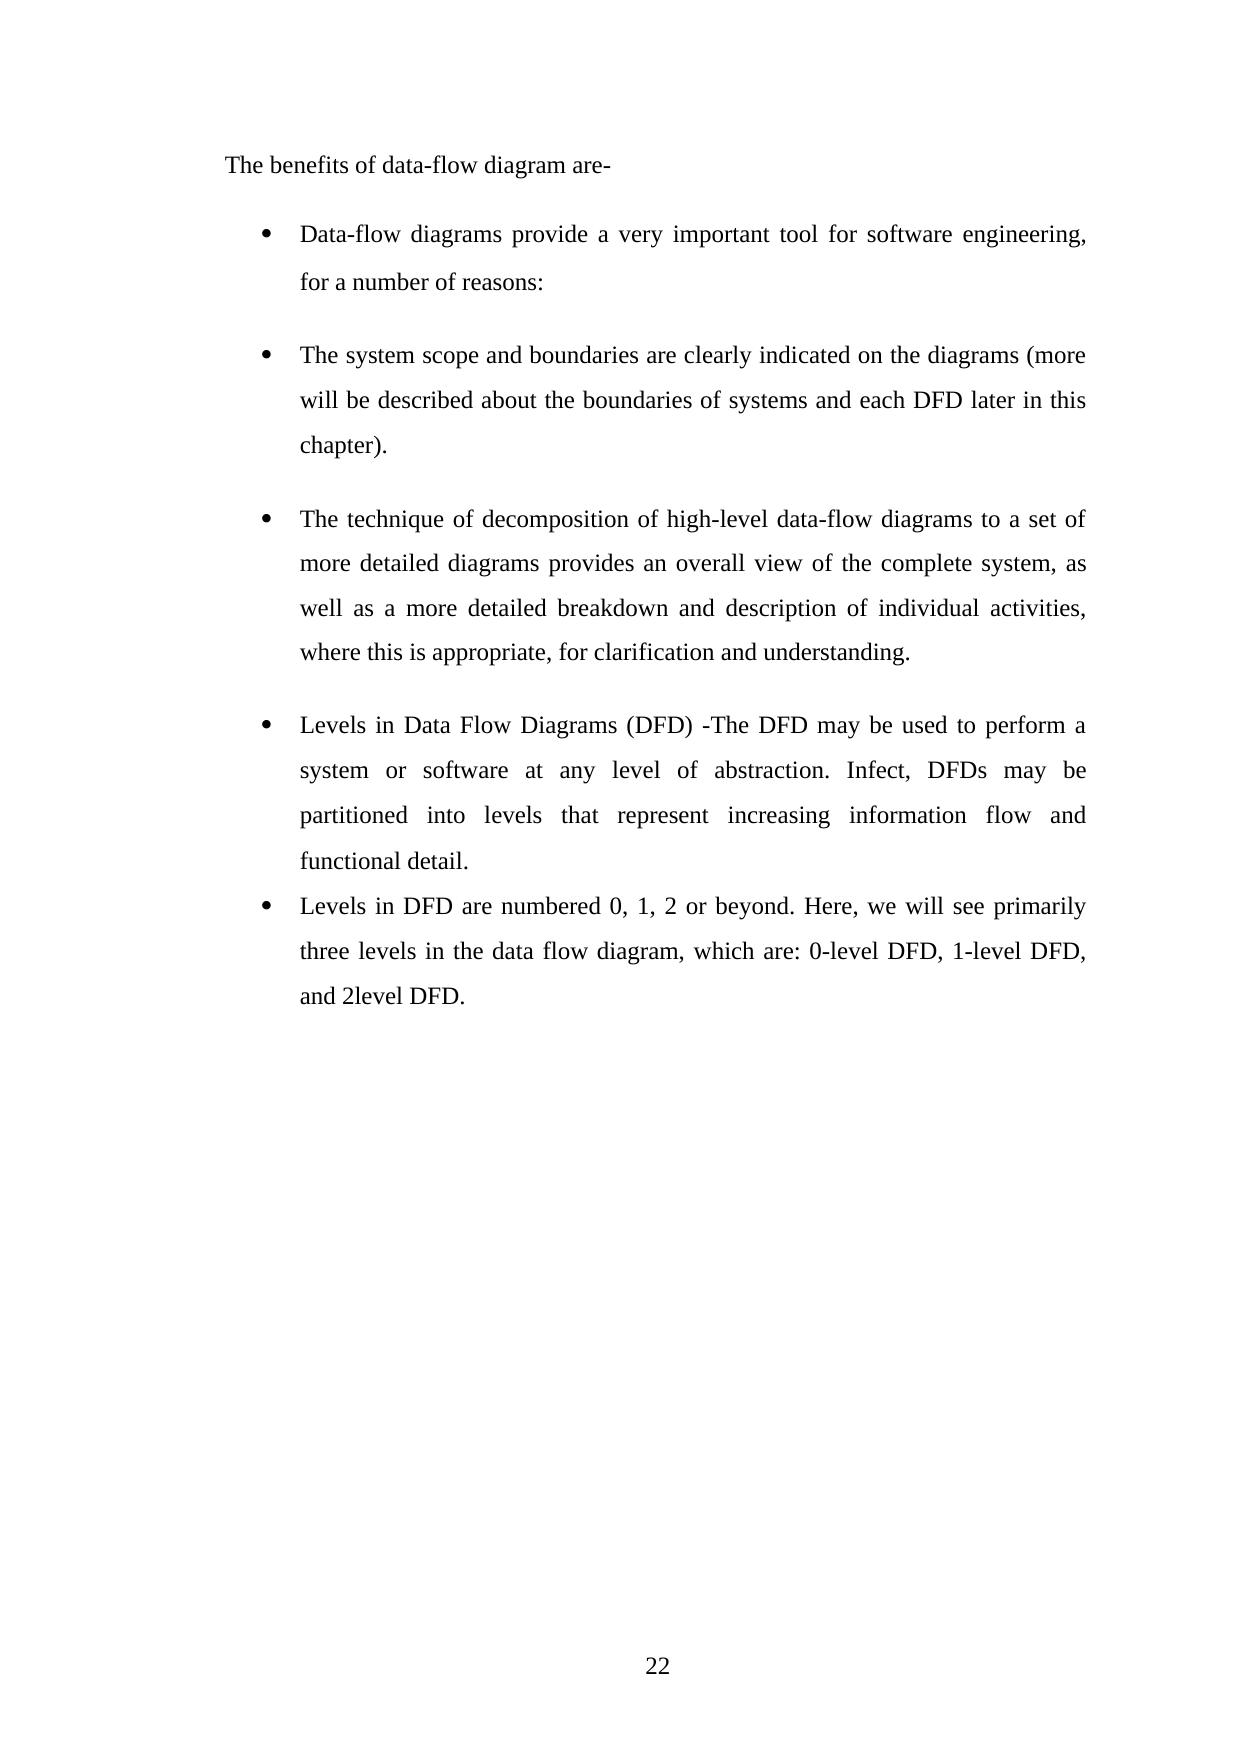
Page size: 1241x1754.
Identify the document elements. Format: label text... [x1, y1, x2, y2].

list Levels in DFD are numbered 0, 1, 2 or beyond. Here, we will see primarily three levels in the data flow diagram, which are: 0-level DFD, 1-level DFD, and 2level DFD. [262, 891, 1087, 1010]
list Data-flow diagrams provide a very important tool for software engineering, for a number of reasons: [262, 219, 1087, 296]
list Levels in Data Flow Diagrams (DFD) -The DFD may be used to perform a system or software at any level of abstraction. Infect, DFDs may be partitioned into levels that represent increasing information flow and functional detail. [262, 710, 1087, 874]
list The system scope and boundaries are clearly indicated on the diagrams (more will be described about the boundaries of systems and each DFD later in this chapter). [262, 340, 1087, 459]
subtitle The benefits of data-flow diagram are- [224, 150, 1087, 179]
list The technique of decomposition of high-level data-flow diagrams to a set of more detailed diagrams provides an overall view of the complete system, as well as a more detailed breakdown and description of individual activities, where this is appropriate, for clarification and understanding. [262, 504, 1087, 666]
